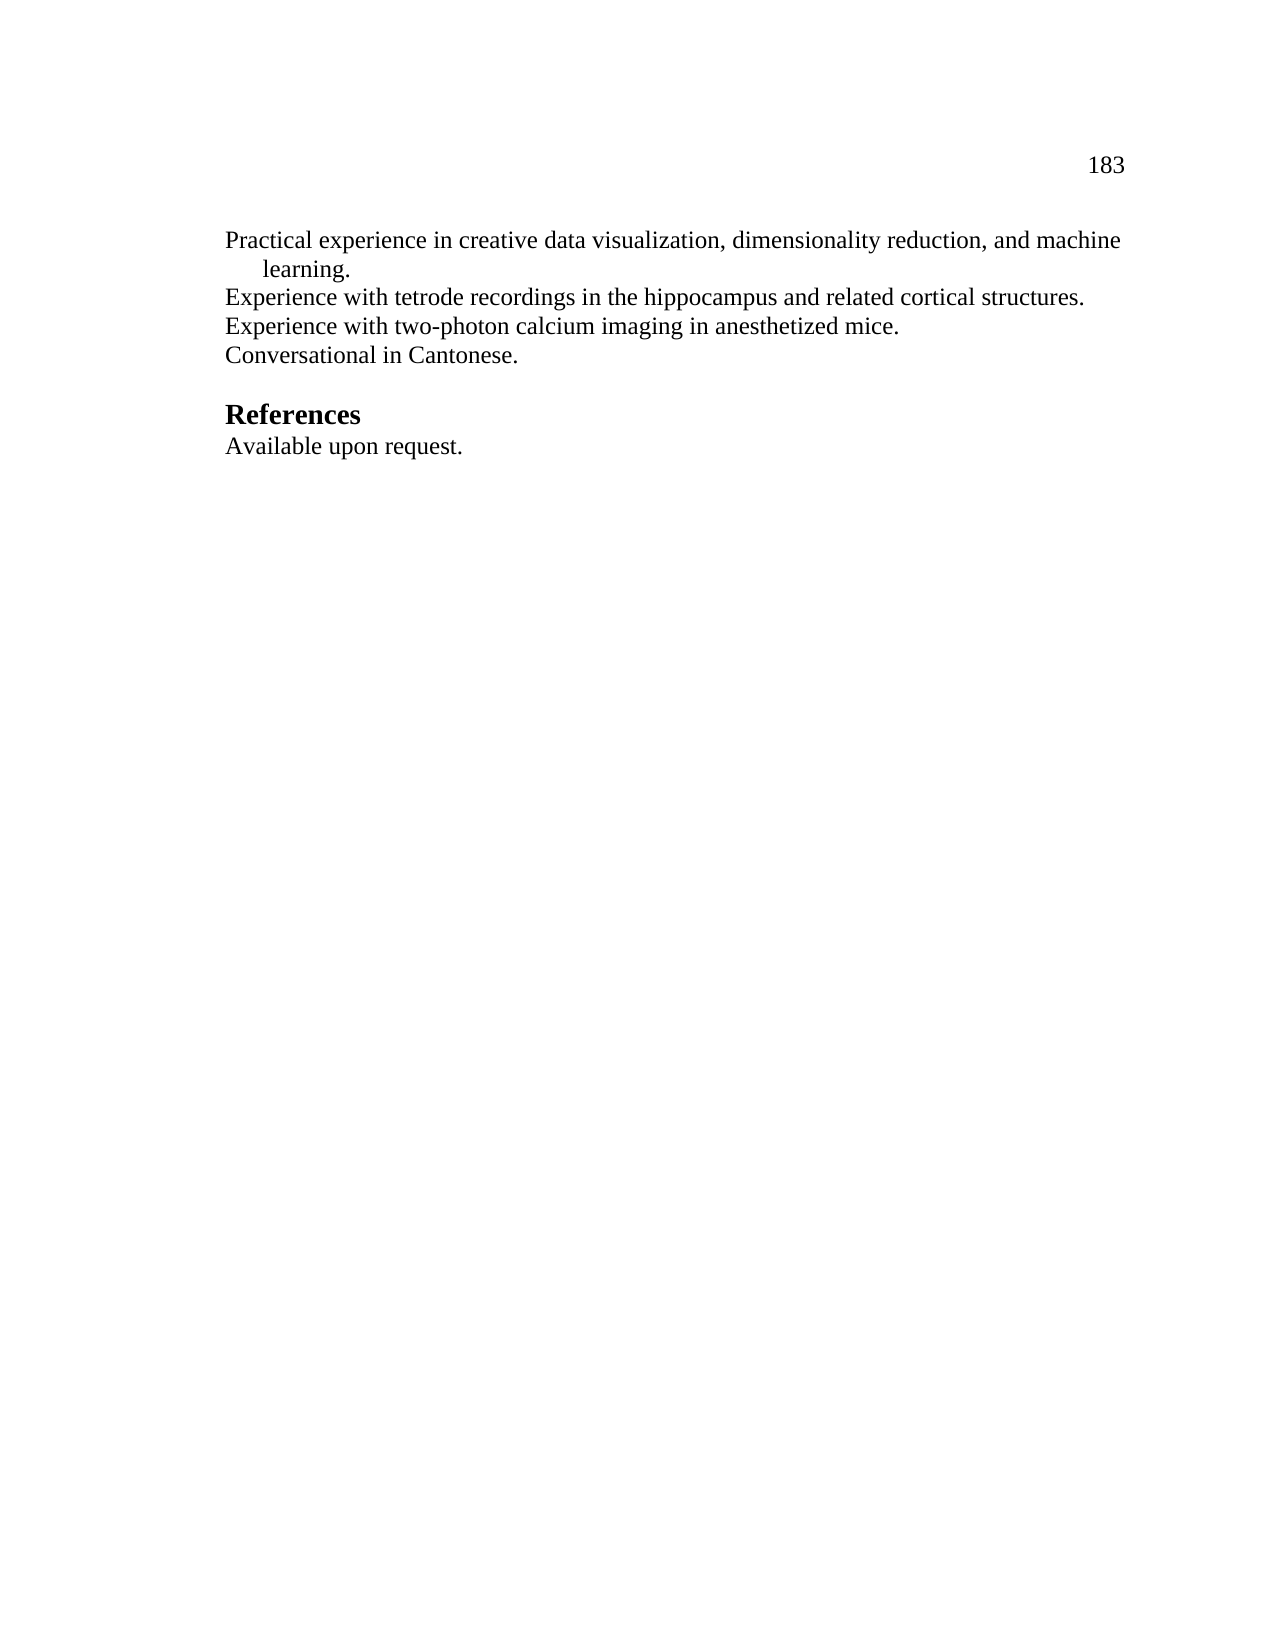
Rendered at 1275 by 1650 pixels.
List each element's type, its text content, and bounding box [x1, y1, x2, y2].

text Practical experience in creative data visualization, dimensionality reduction, and machine learning. [225, 225, 1125, 282]
text Experience with two-photon calcium imaging in anesthetized mice. [225, 311, 1125, 340]
text References [225, 397, 1125, 431]
text Available upon request. [225, 431, 1125, 460]
text Experience with tetrode recordings in the hippocampus and related cortical structures. [225, 282, 1125, 311]
text Conversational in Cantonese. [225, 340, 1125, 369]
